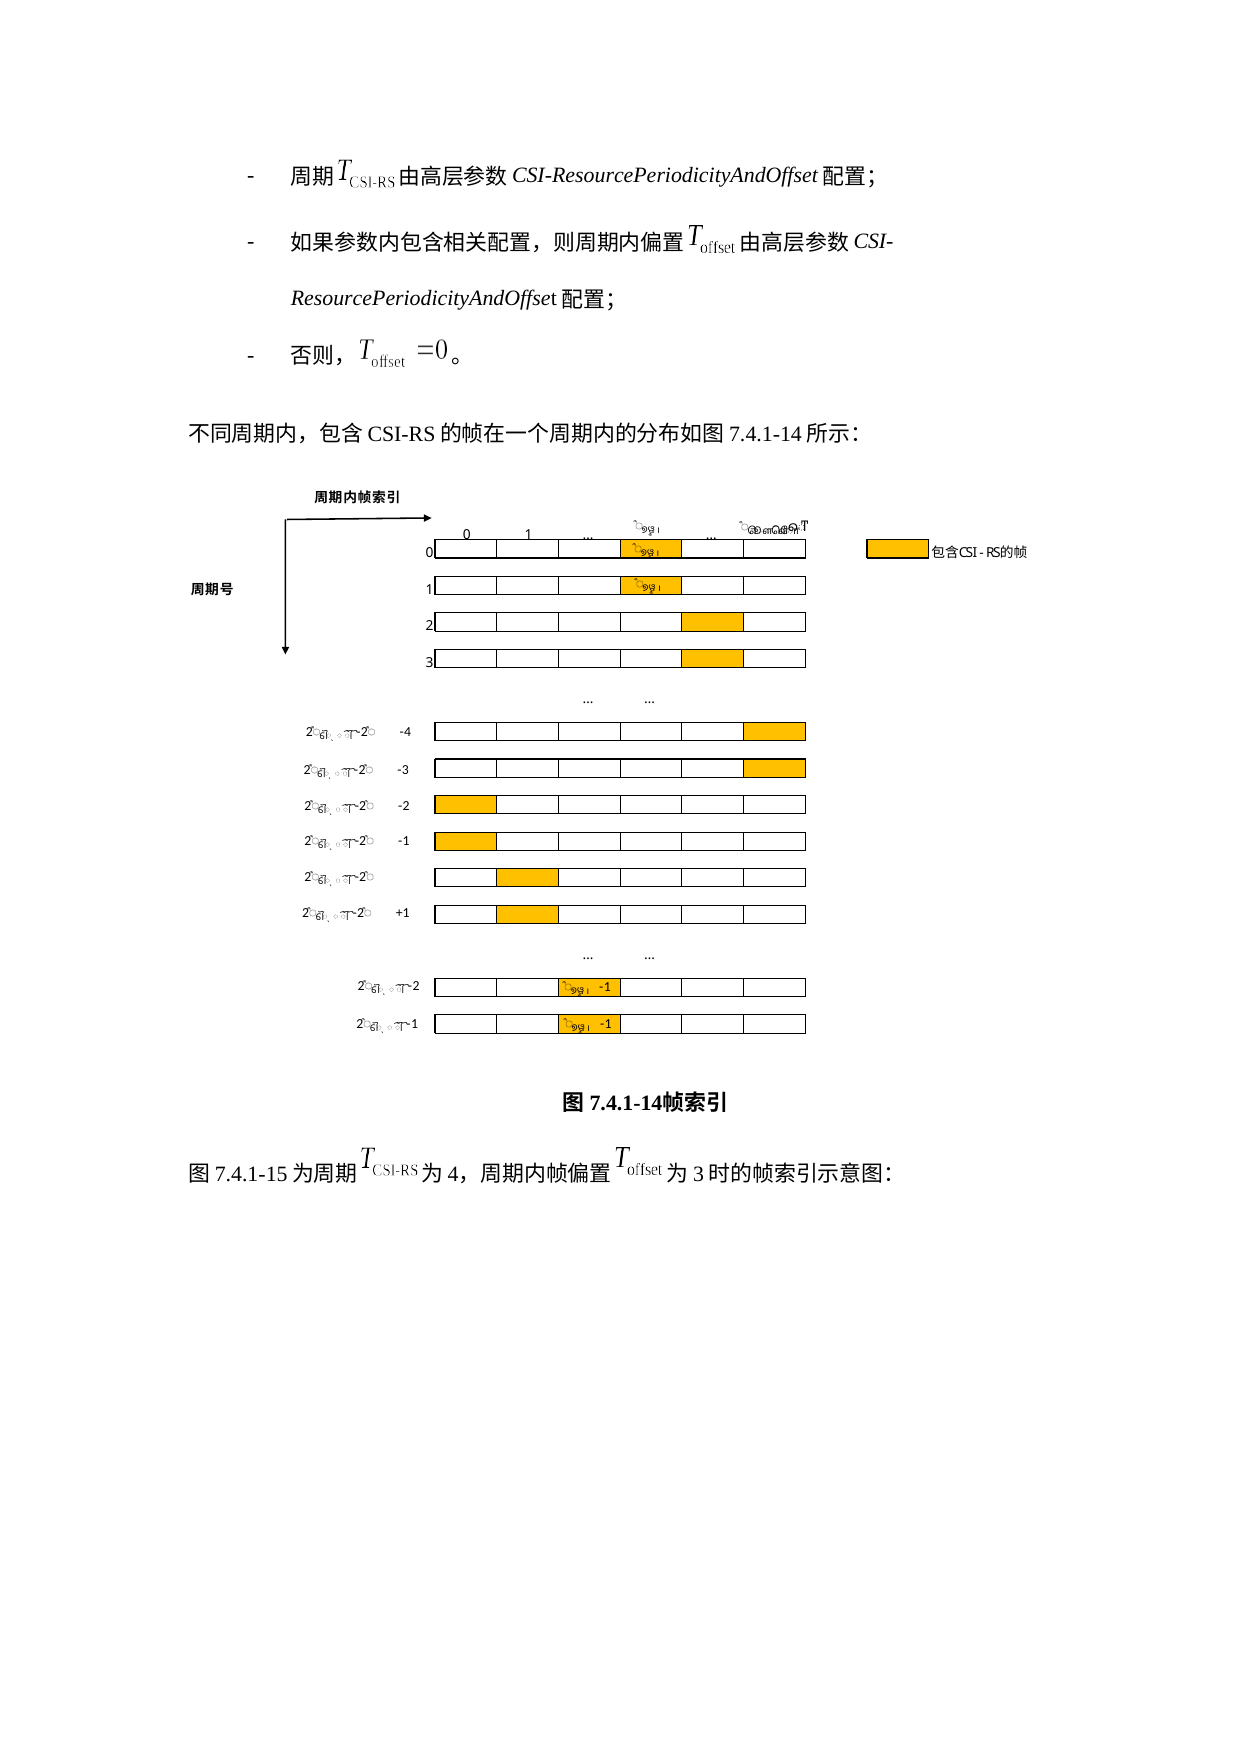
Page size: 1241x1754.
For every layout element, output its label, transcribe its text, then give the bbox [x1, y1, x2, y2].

list 否则，。 [247, 329, 1052, 379]
list 如果参数内包含相关配置，则周期内偏置由高层参数CSI-ResourcePeriodicityAndOffset配置； [247, 216, 1052, 313]
list 周期由高层参数CSI-ResourcePeriodicityAndOffset配置； [247, 150, 1052, 200]
